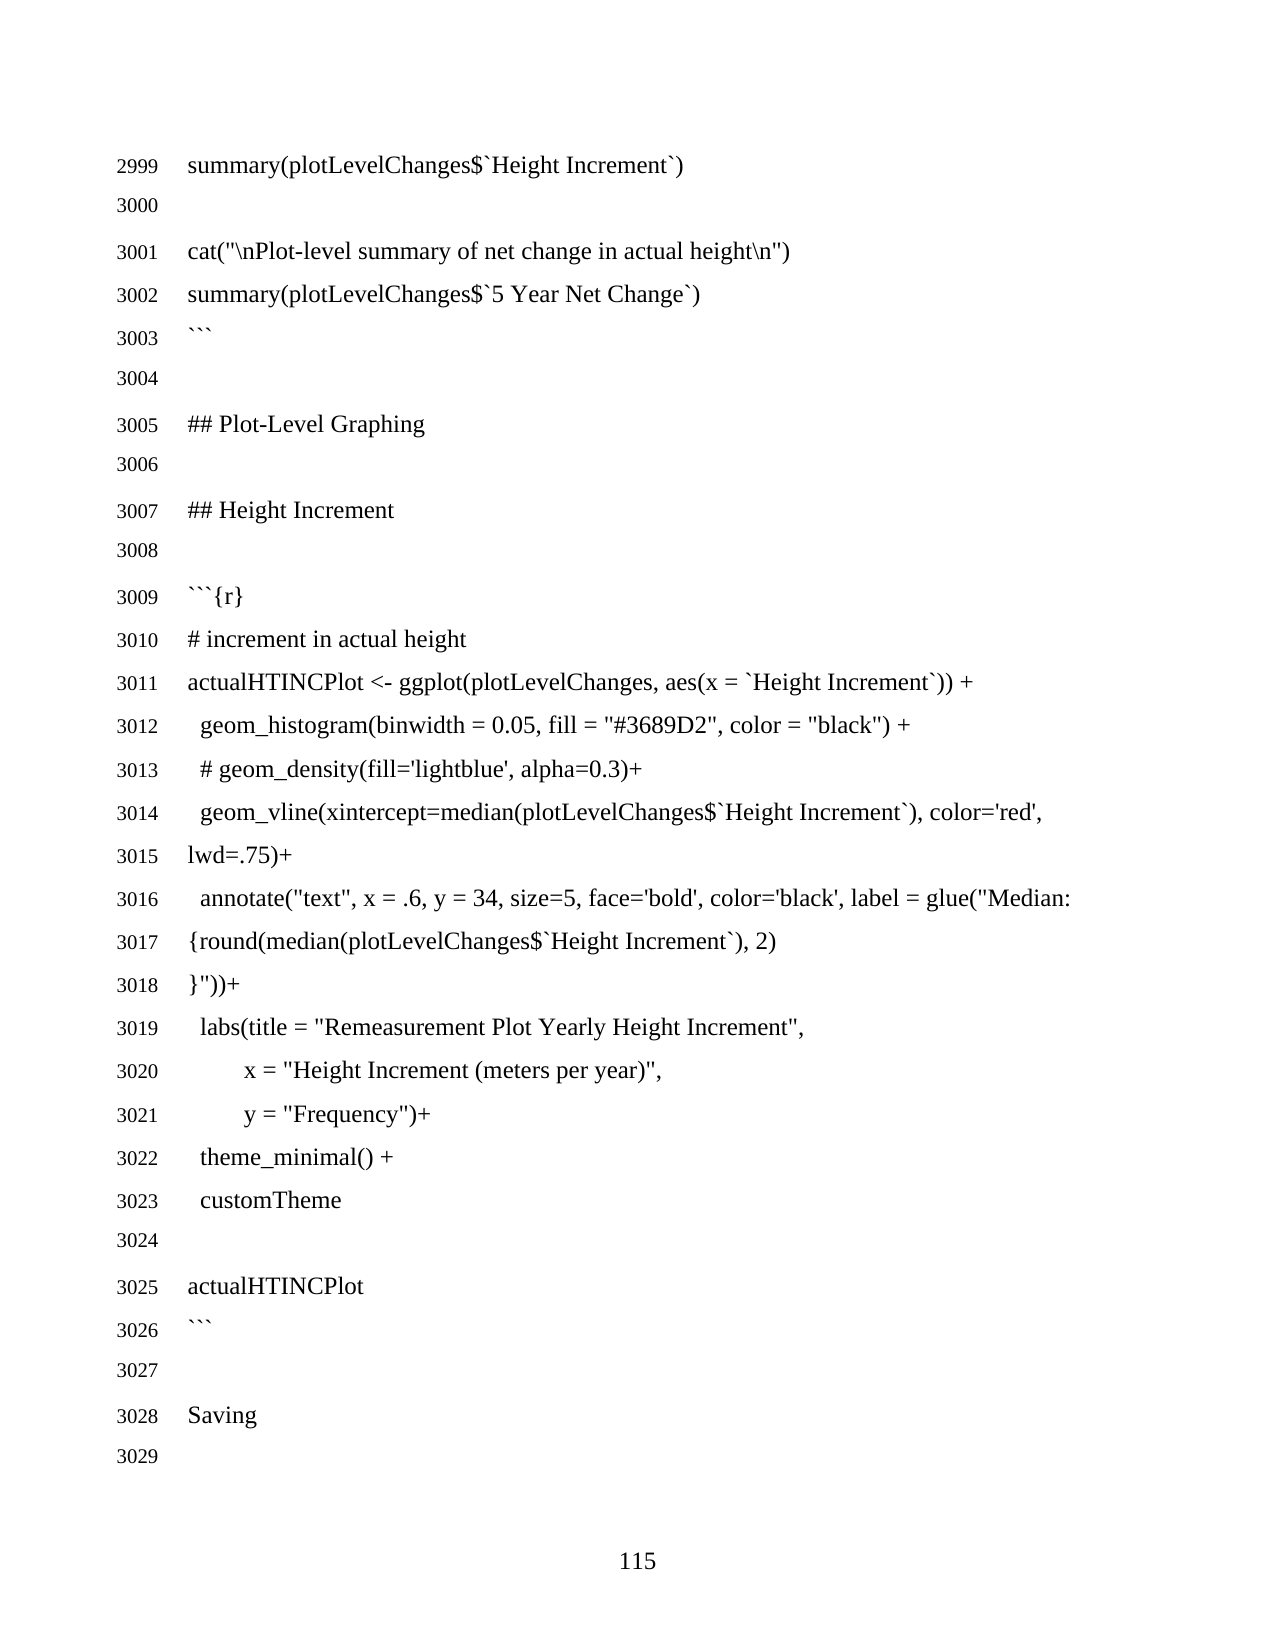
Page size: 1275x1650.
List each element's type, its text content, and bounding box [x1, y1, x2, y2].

text ``` [187, 322, 1087, 351]
text # increment in actual height [187, 624, 1087, 653]
text ## Plot-Level Graphing [187, 409, 1087, 437]
text actualHTINCPlot <- ggplot(plotLevelChanges, aes(x = `Height Increment`)) + [187, 667, 1087, 696]
text Saving [187, 1401, 1087, 1429]
text ``` [187, 1314, 1087, 1343]
text # geom_density(fill='lightblue', alpha=0.3)+ [187, 754, 1087, 782]
text }"))+ [187, 969, 1087, 998]
text y = "Frequency")+ [187, 1099, 1087, 1127]
text geom_vline(xintercept=median(plotLevelChanges$`Height Increment`), color='red', lwd=.75)+ [187, 797, 1087, 869]
text ```{r} [187, 581, 1087, 610]
text customTheme [187, 1185, 1087, 1214]
text actualHTINCPlot [187, 1271, 1087, 1300]
text annotate("text", x = .6, y = 34, size=5, face='bold', color='black', label = glue("Median: {round(median(plotLevelChanges$`Height Increment`), 2) [187, 883, 1087, 955]
text ## Height Increment [187, 495, 1087, 524]
text labs(title = "Remeasurement Plot Yearly Height Increment", [187, 1012, 1087, 1041]
text theme_minimal() + [187, 1142, 1087, 1171]
text x = "Height Increment (meters per year)", [187, 1056, 1087, 1084]
text cat("\nPlot-level summary of net change in actual height\n") [187, 236, 1087, 265]
text geom_histogram(binwidth = 0.05, fill = "#3689D2", color = "black") + [187, 711, 1087, 739]
text summary(plotLevelChanges$`5 Year Net Change`) [187, 279, 1087, 308]
text summary(plotLevelChanges$`Height Increment`) [187, 150, 1087, 179]
